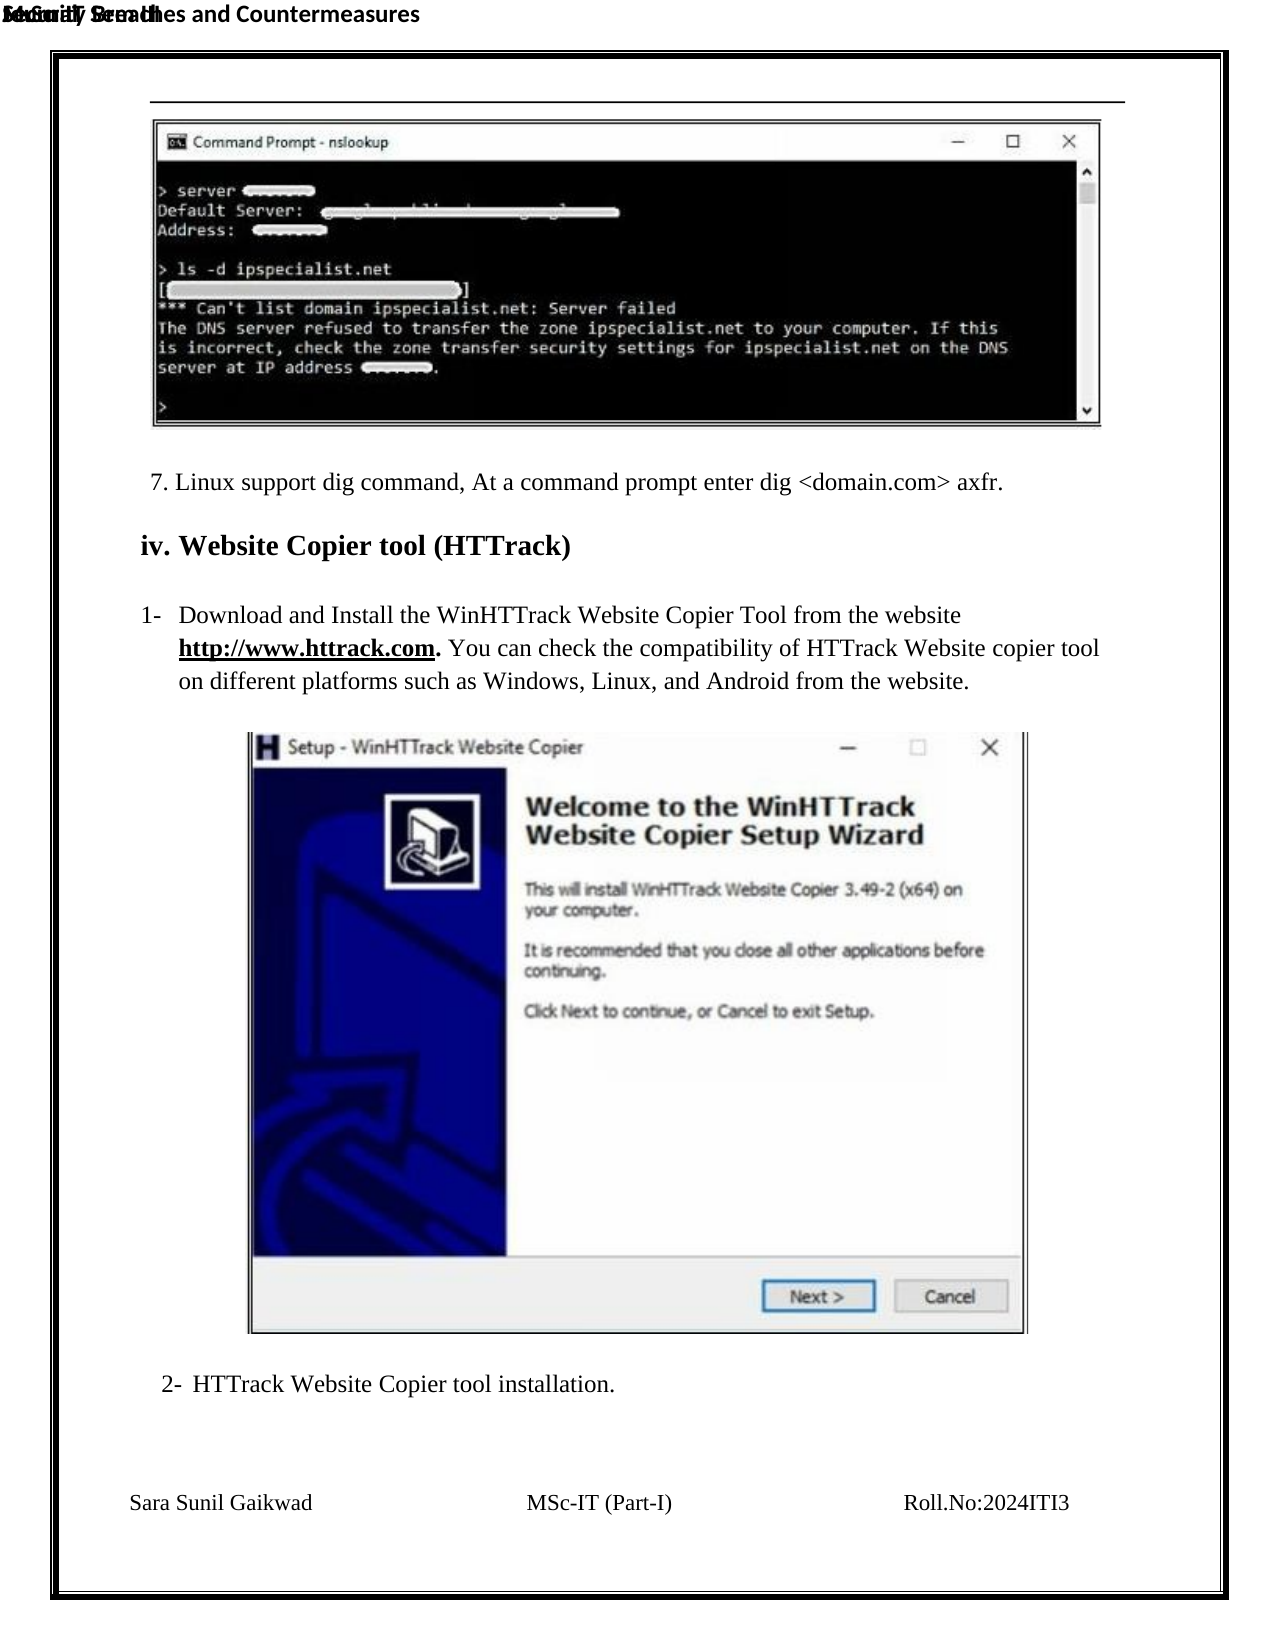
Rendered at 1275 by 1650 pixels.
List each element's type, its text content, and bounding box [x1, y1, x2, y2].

picture [245, 732, 1029, 1334]
text 2- HTTrack Website Copier tool installation. [161, 1369, 1220, 1398]
list Linux support dig command, At a command prompt enter dig <domain.com> axfr. [150, 467, 1220, 496]
list Download and Install the WinHTTrack Website Copier Tool from the website http://www.httrack.com. You can check the compatibility of HTTrack Website copier tool on different platforms such as Windows, Linux, and Android from the website. [140, 600, 1100, 694]
subtitle Website Copier tool (HTTrack) [140, 528, 1220, 562]
picture [150, 119, 1102, 430]
